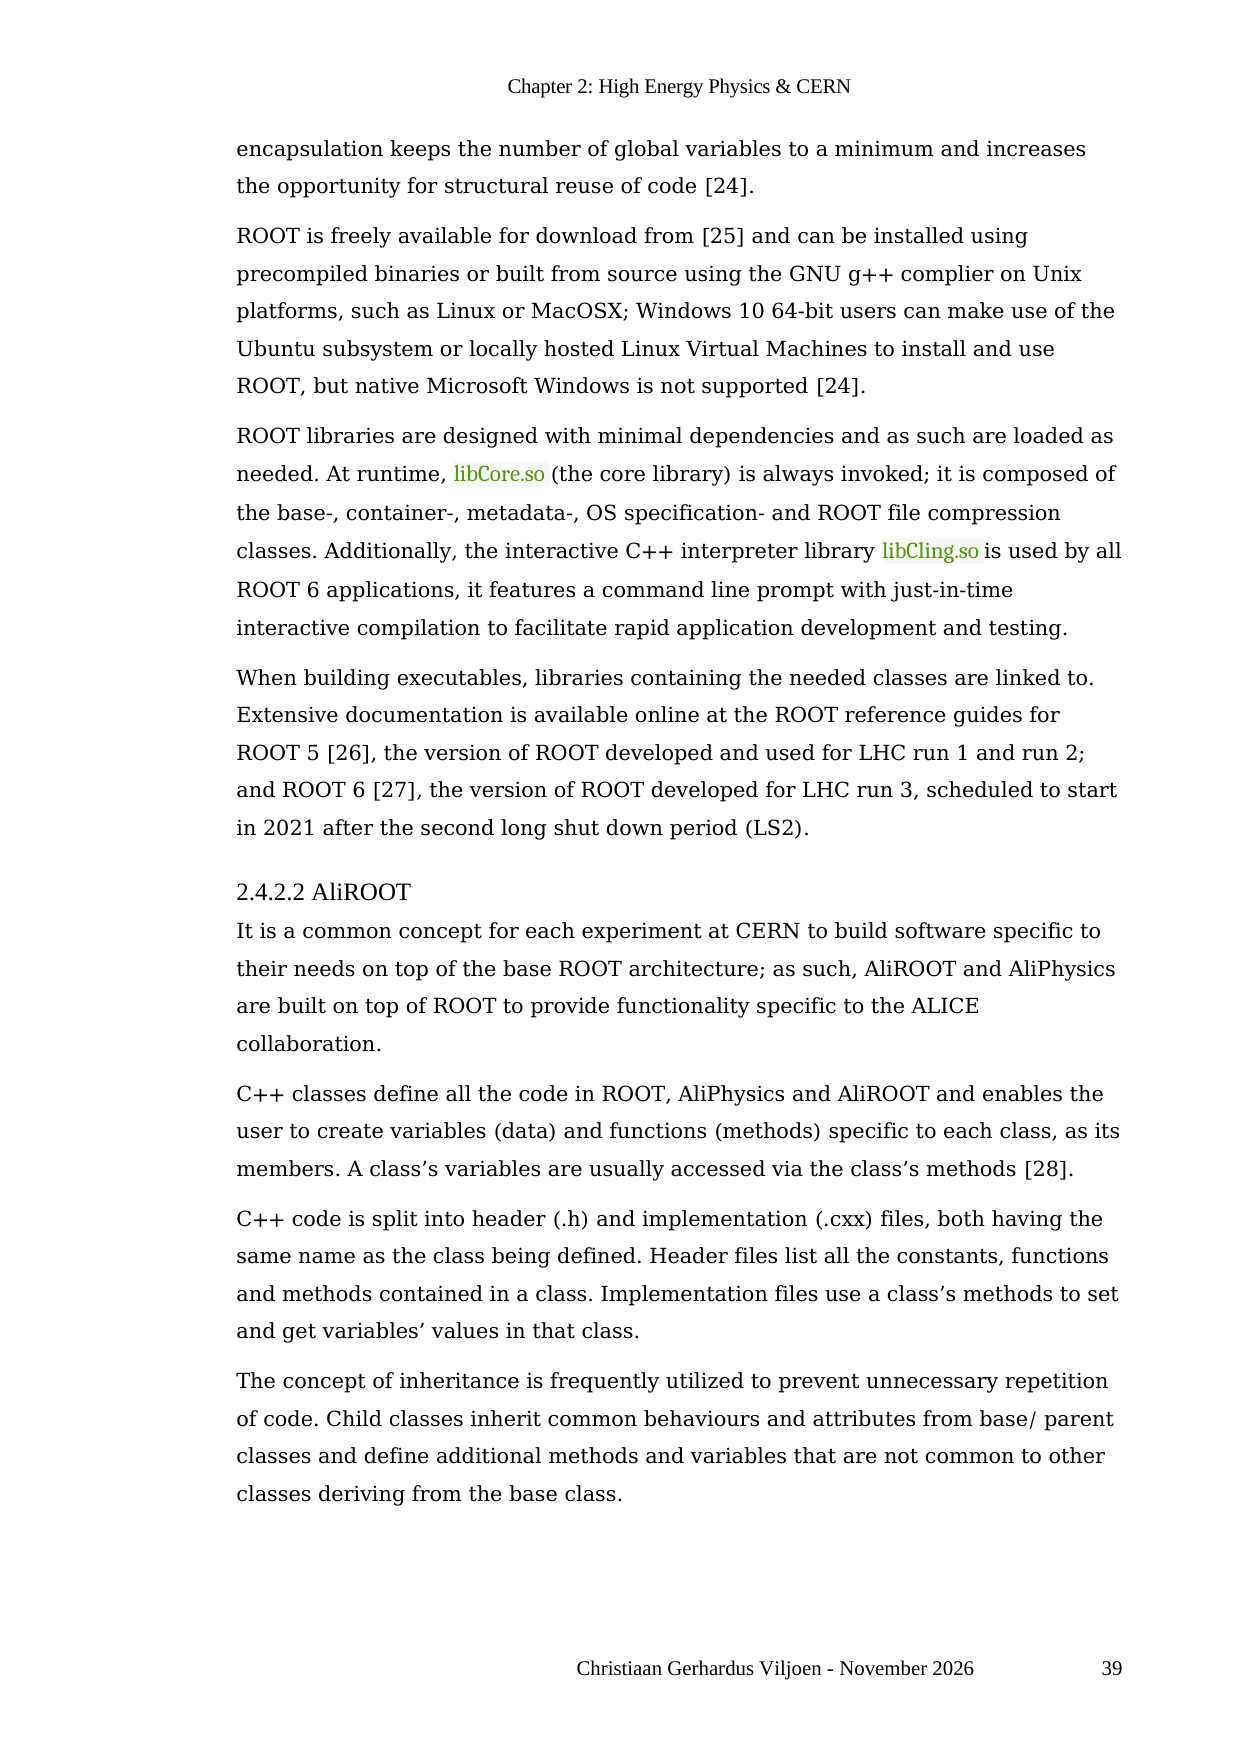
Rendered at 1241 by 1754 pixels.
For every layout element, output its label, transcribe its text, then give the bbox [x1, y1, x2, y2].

text C++ code is split into header (.h) and implementation (.cxx) files, both having the same name as the class being defined. Header files list all the constants, functions and methods contained in a class. Implementation files use a class’s methods to set and get variables’ values in that class. [236, 1206, 1122, 1343]
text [236, 135, 1122, 198]
subtitle AliROOT [236, 877, 1122, 906]
text ROOT is freely available for download from and can be installed using precompiled binaries or built from source using the GNU g++ complier on Unix platforms, such as Linux or MacOSX; Windows 10 64-bit users can make use of the Ubuntu subsystem or locally hosted Linux Virtual Machines to install and use ROOT, but native Microsoft Windows is not supported . [236, 223, 1122, 398]
text ROOT libraries are designed with minimal dependencies and as such are loaded as needed. At runtime, libCore.so (the core library) is always invoked; it is composed of the base-, container-, metadata-, OS specification- and ROOT file compression classes. Additionally, the interactive C++ interpreter library libCling.so is used by all ROOT 6 applications, it features a command line prompt with just-in-time interactive compilation to facilitate rapid application development and testing. [236, 423, 1122, 639]
text The concept of inheritance is frequently utilized to prevent unnecessary repetition of code. Child classes inherit common behaviours and attributes from base/ parent classes and define additional methods and variables that are not common to other classes deriving from the base class. [236, 1368, 1122, 1506]
text It is a common concept for each experiment at CERN to build software specific to their needs on top of the base ROOT architecture; as such, AliROOT and AliPhysics are built on top of ROOT to provide functionality specific to the ALICE collaboration. [236, 918, 1122, 1056]
text C++ classes define all the code in ROOT, AliPhysics and AliROOT and enables the user to create variables (data) and functions (methods) specific to each class, as its members. A class’s variables are usually accessed via the class’s methods . [236, 1081, 1122, 1181]
text When building executables, libraries containing the needed classes are linked to. Extensive documentation is available online at the ROOT reference guides for ROOT 5 , the version of ROOT developed and used for LHC run 1 and run 2; and ROOT 6 , the version of ROOT developed for LHC run 3, scheduled to start in 2021 after the second long shut down period (LS2). [236, 664, 1122, 839]
